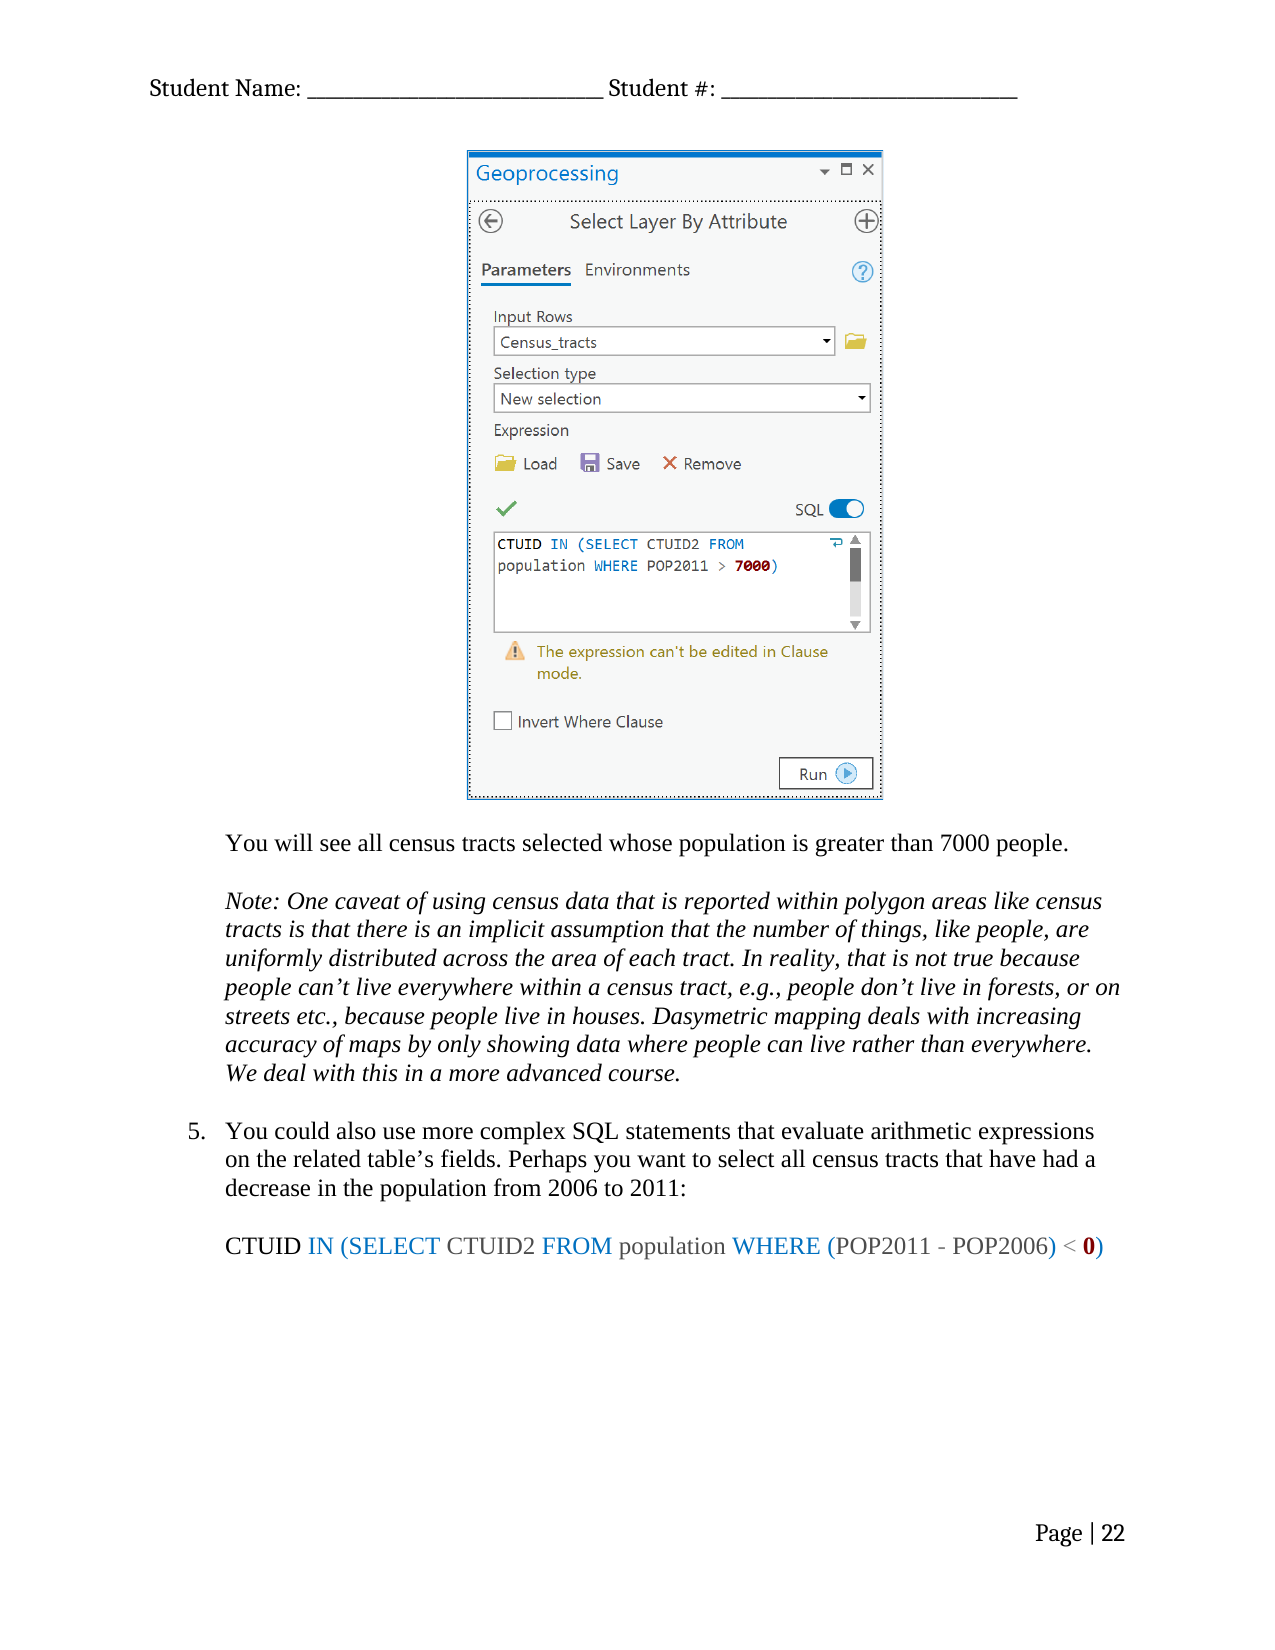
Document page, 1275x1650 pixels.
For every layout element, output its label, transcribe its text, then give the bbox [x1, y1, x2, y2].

picture [466, 150, 884, 800]
list You could also use more complex SQL statements that evaluate arithmetic expressions on the related table’s fields. Perhaps you want to select all census tracts that have had a decrease in the population from 2006 to 2011: CTUID IN (SELECT CTUID2 FROM population WHERE (POP2011 - POP2006) < 0) [187, 1116, 1125, 1288]
list Note: One caveat of using census data that is reported within polygon areas like census tracts is that there is an implicit assumption that the number of things, like people, are uniformly distributed across the area of each tract. In reality, that is not true because people can’t live everywhere within a census tract, e.g., people don’t live in forests, or on streets etc., because people live in houses. Dasymetric mapping deals with increasing accuracy of maps by only showing data where people can live rather than everywhere. We deal with this in a more advanced course. [225, 886, 1125, 1116]
list You will see all census tracts selected whose population is greater than 7000 people. [225, 828, 1125, 857]
